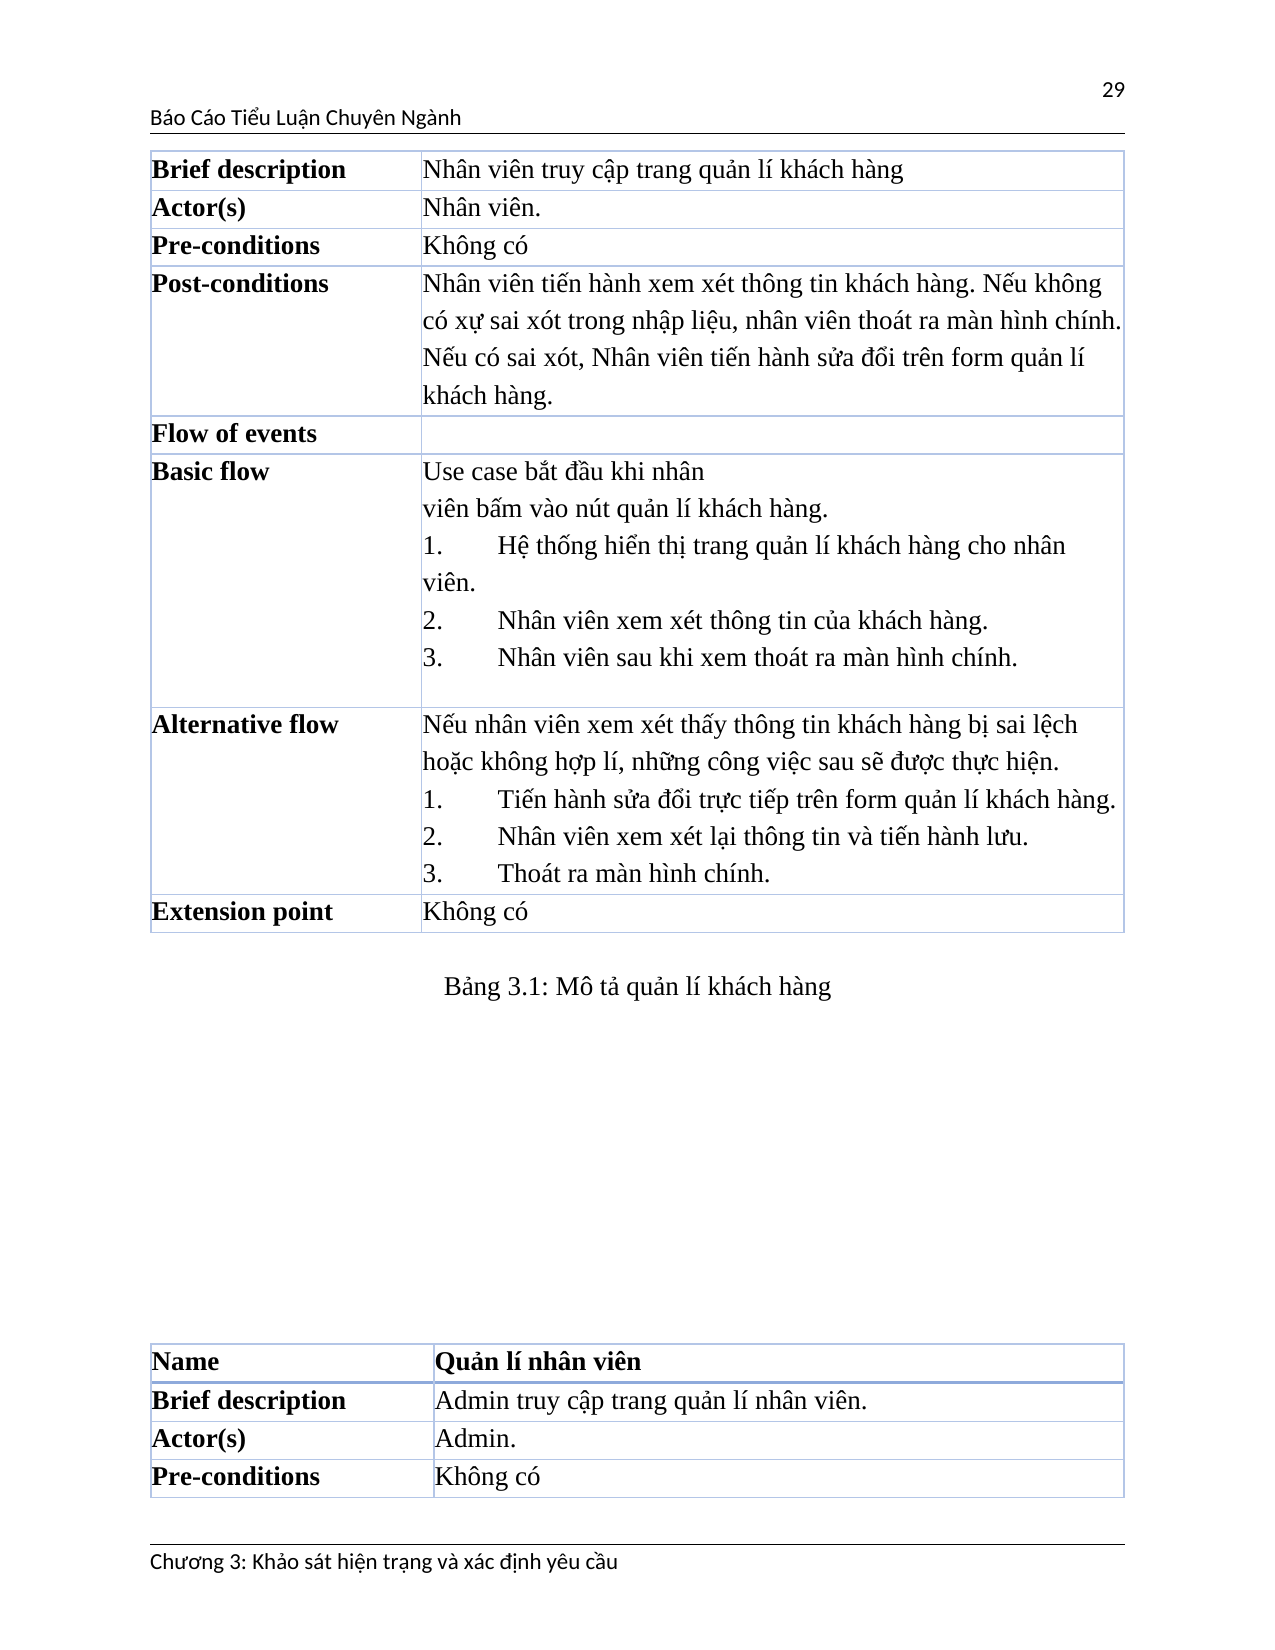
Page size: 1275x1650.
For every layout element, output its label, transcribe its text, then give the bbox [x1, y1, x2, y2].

table_header Quản lí nhân viên [435, 1345, 1123, 1381]
table_cell Brief description [152, 1384, 433, 1421]
table_cell Use case bắt đầu khi nhân viên bấm vào nút quản lí khách hàng. Hệ thống hiển thị trang quản lí khách hàng cho nhân viên. Nhân viên xem xét thông tin của khách hàng. Nhân viên sau khi xem thoát ra màn hình chính. [422, 455, 1123, 707]
table_cell Nếu nhân viên xem xét thấy thông tin khách hàng bị sai lệch hoặc không hợp lí, những công việc sau sẽ được thực hiện. Tiến hành sửa đổi trực tiếp trên form quản lí khách hàng. Nhân viên xem xét lại thông tin và tiến hành lưu. Thoát ra màn hình chính. [422, 708, 1123, 894]
table_cell Admin. [435, 1422, 1123, 1459]
text Bảng 3.1: Mô tả quản lí khách hàng [150, 970, 1125, 1002]
table_cell Nhân viên truy cập trang quản lí khách hàng [422, 152, 1123, 189]
table_cell Pre-conditions [152, 1460, 433, 1497]
table_cell Flow of events [152, 417, 421, 453]
table_cell [422, 417, 1123, 453]
table_header Name [152, 1345, 433, 1381]
table_cell Không có [422, 895, 1123, 932]
table_cell Không có [422, 229, 1123, 265]
table_cell Basic flow [152, 455, 421, 707]
table_cell Actor(s) [152, 1422, 433, 1459]
table_cell Post-conditions [152, 267, 421, 415]
table_cell Alternative flow [152, 708, 421, 894]
table_cell Admin truy cập trang quản lí nhân viên. [435, 1384, 1123, 1421]
table_cell Không có [435, 1460, 1123, 1497]
table_cell Actor(s) [152, 191, 421, 227]
table_cell Nhân viên tiến hành xem xét thông tin khách hàng. Nếu không có xự sai xót trong nhập liệu, nhân viên thoát ra màn hình chính. Nếu có sai xót, Nhân viên tiến hành sửa đổi trên form quản lí khách hàng. [422, 267, 1123, 415]
table_cell Brief description [152, 152, 421, 189]
table_cell Nhân viên. [422, 191, 1123, 227]
table_cell Extension point [152, 895, 421, 932]
table_cell Pre-conditions [152, 229, 421, 265]
